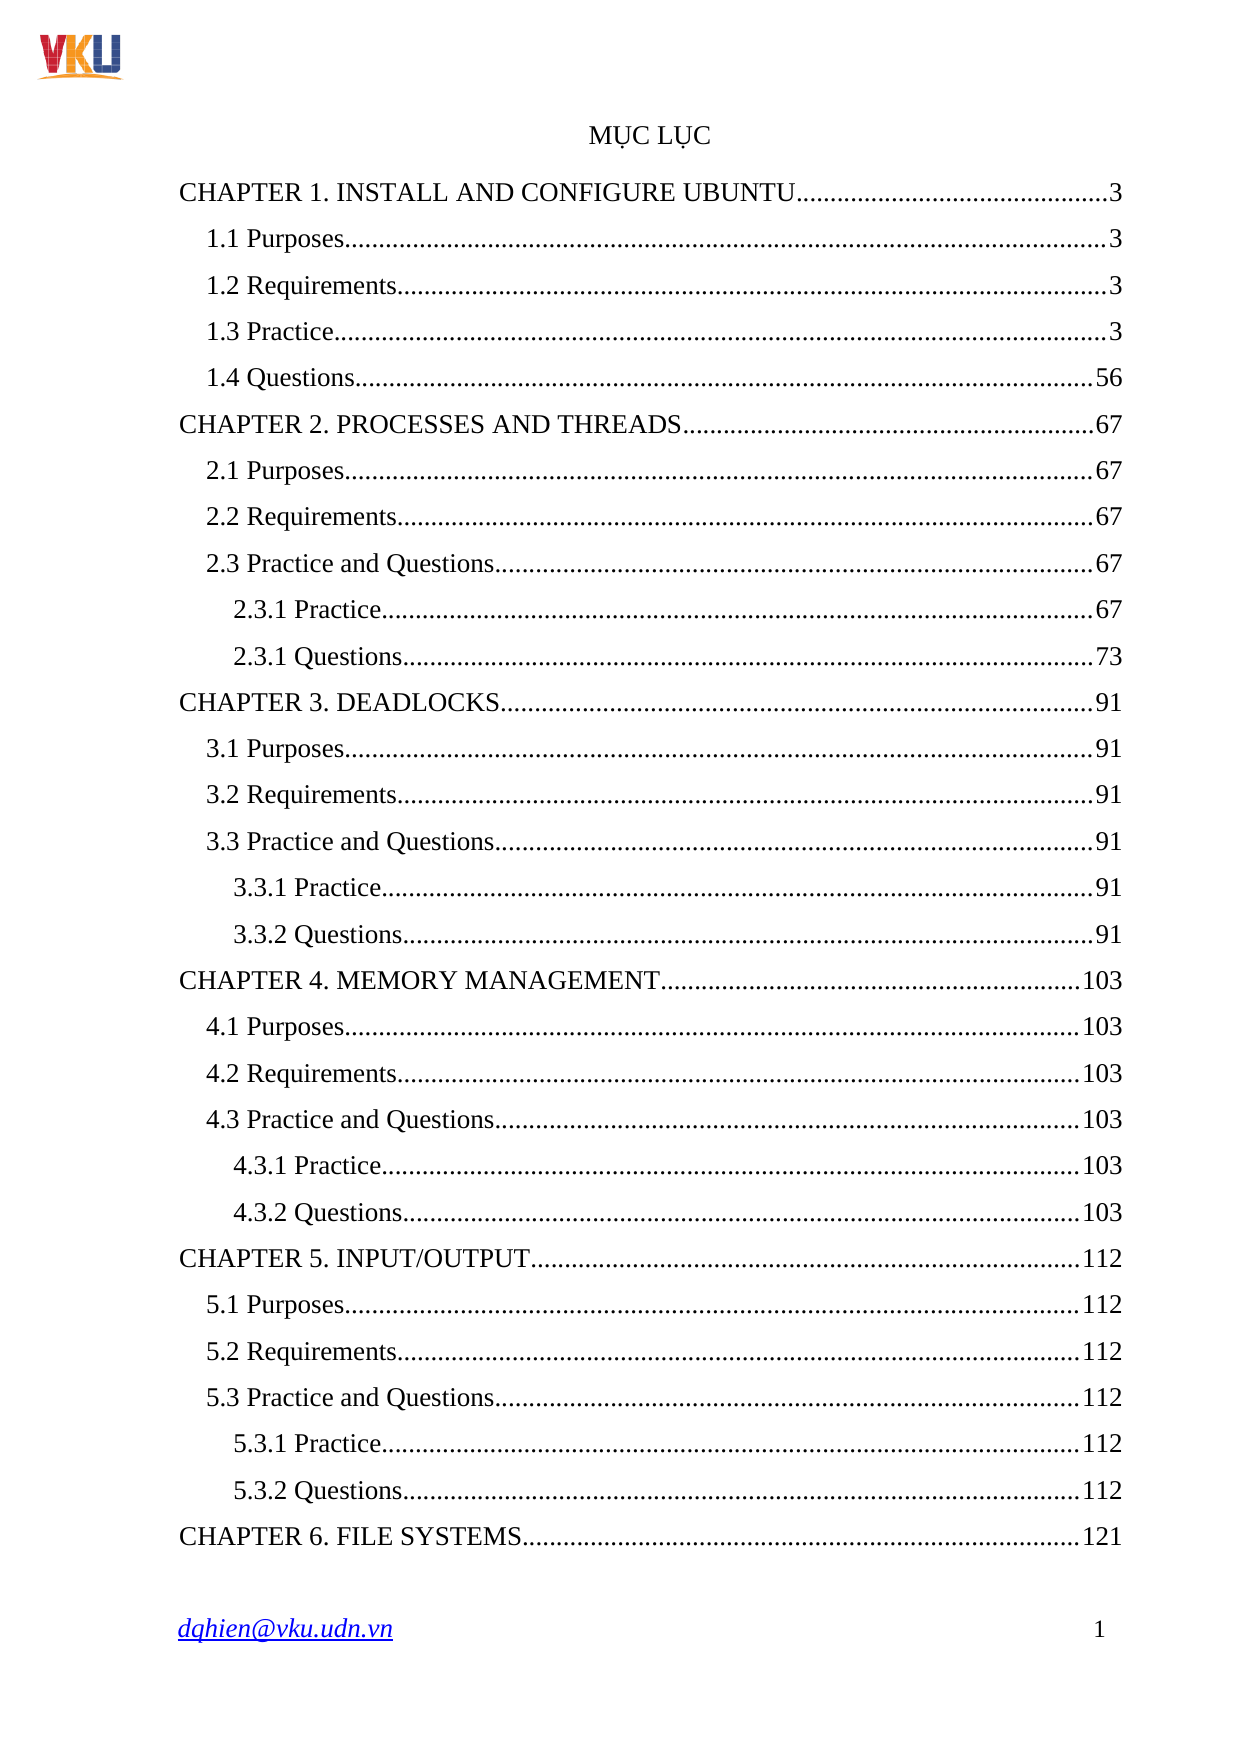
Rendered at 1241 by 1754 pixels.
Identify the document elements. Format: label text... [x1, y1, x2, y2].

text MỤC LỤC [194, 119, 1106, 151]
picture [34, 32, 124, 80]
